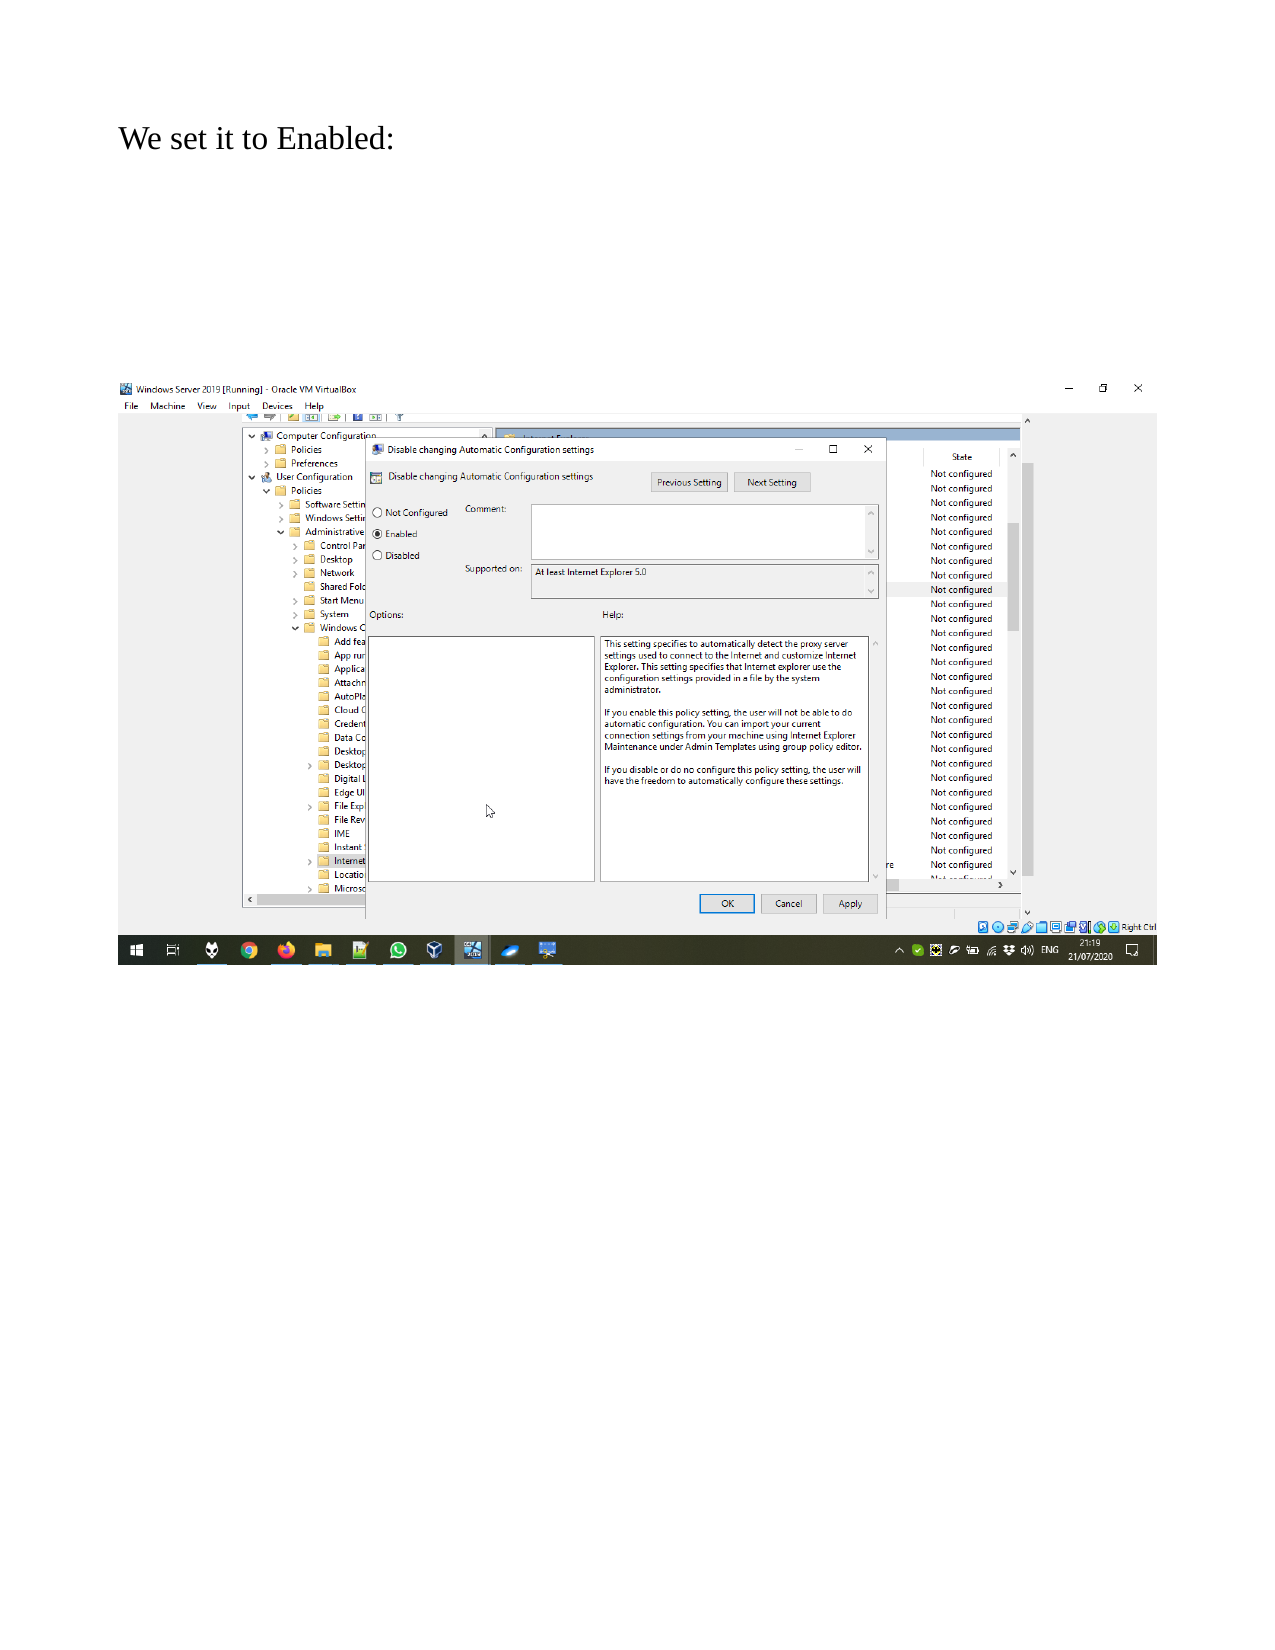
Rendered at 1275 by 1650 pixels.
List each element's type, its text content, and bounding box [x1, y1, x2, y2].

picture [118, 380, 1157, 965]
text We set it to Enabled: [118, 118, 1157, 156]
